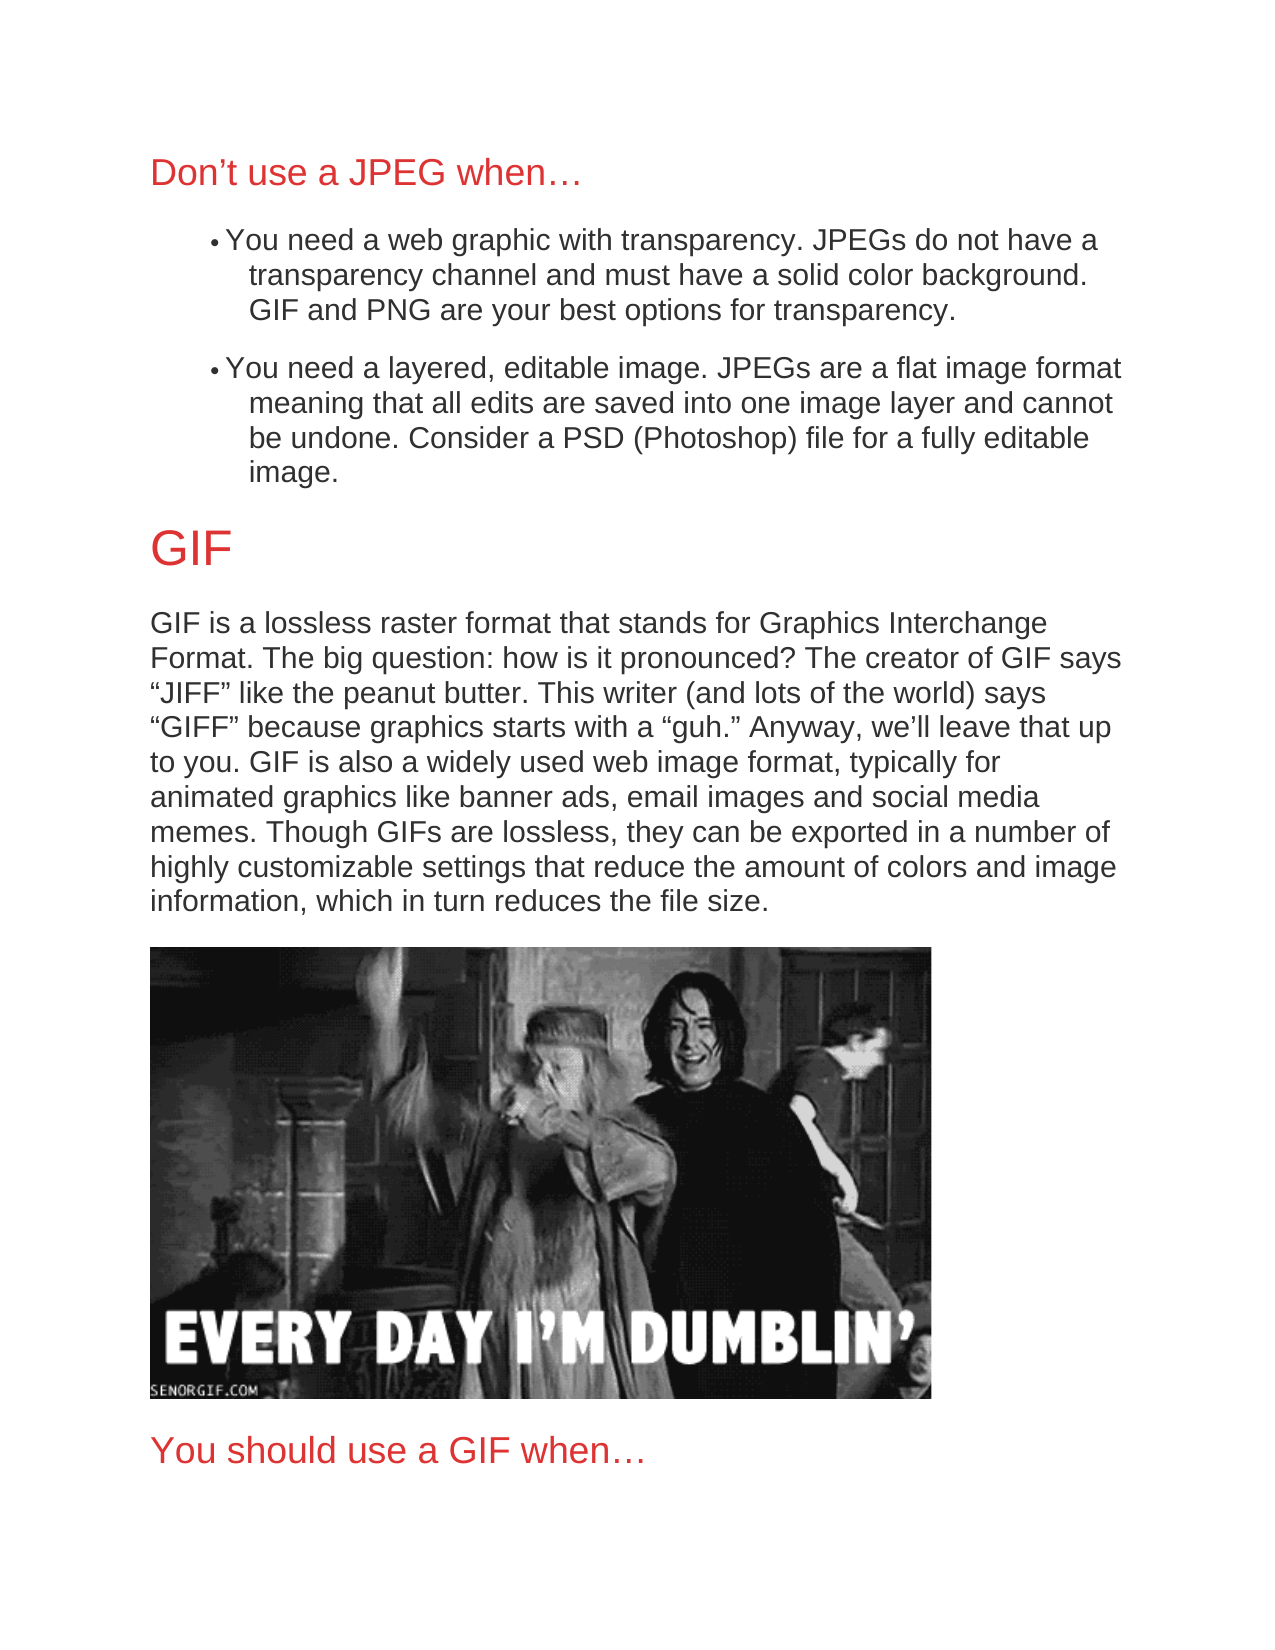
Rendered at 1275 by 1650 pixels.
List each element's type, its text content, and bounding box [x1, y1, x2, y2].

text You should use a GIF when… [150, 1428, 1125, 1471]
text GIF [150, 518, 1125, 576]
list You need a layered, editable image. JPEGs are a flat image format meaning that all edits are saved into one image layer and cannot be undone. Consider a PSD (Photoshop) file for a fully editable image. [211, 350, 1125, 489]
text Don’t use a JPEG when… [150, 150, 1125, 193]
text GIF is a lossless raster format that stands for Graphics Interchange Format. The big question: how is it pronounced? The creator of GIF says “JIFF” like the peanut butter. This writer (and lots of the world) says “GIFF” because graphics starts with a “guh.” Anyway, we’ll leave that up to you. GIF is also a widely used web image format, typically for animated graphics like banner ads, email images and social media memes. Though GIFs are lossless, they can be exported in a number of highly customizable settings that reduce the amount of colors and image information, which in turn reduces the file size. [150, 605, 1125, 918]
list You need a web graphic with transparency. JPEGs do not have a transparency channel and must have a solid color background. GIF and PNG are your best options for transparency. [211, 222, 1125, 327]
picture [150, 947, 932, 1399]
